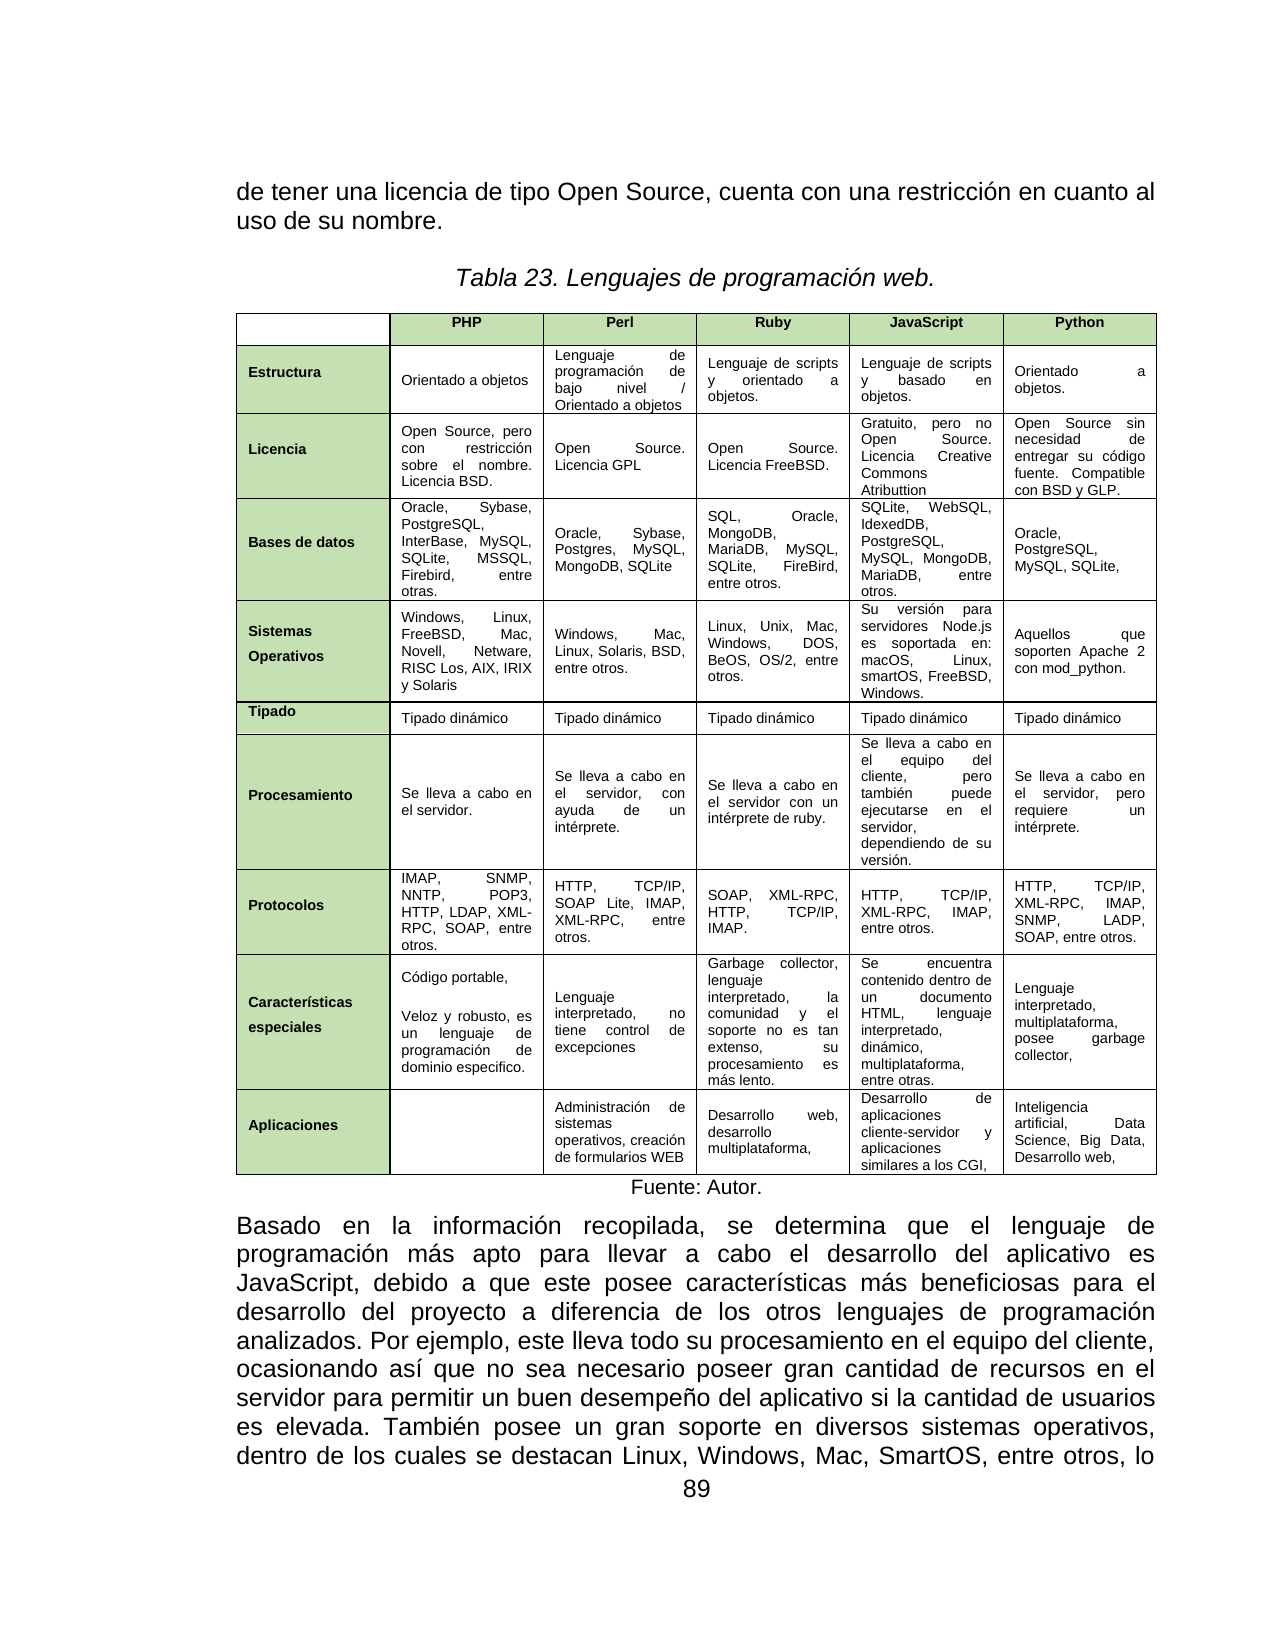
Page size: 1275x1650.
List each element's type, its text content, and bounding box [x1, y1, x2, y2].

table_cell [391, 1090, 543, 1174]
table_cell Orientado a objetos [391, 346, 543, 413]
table_cell Se lleva a cabo en el servidor con un intérprete de ruby. [697, 735, 849, 869]
table_cell Open Source. Licencia GPL [544, 414, 696, 498]
table_cell Se lleva a cabo en el servidor, con ayuda de un intérprete. [544, 735, 696, 869]
table_cell HTTP, TCP/IP, XML-RPC, IMAP, entre otros. [850, 870, 1003, 954]
table_cell SOAP, XML-RPC, HTTP, TCP/IP, IMAP. [697, 870, 849, 954]
table_cell Se lleva a cabo en el servidor, pero requiere un intérprete. [1004, 735, 1156, 869]
table_cell Oracle, Sybase, PostgreSQL, InterBase, MySQL, SQLite, MSSQL, Firebird, entre otras. [391, 499, 543, 600]
table_cell Oracle, Sybase, Postgres, MySQL, MongoDB, SQLite [544, 499, 696, 600]
table_cell Open Source, pero con restricción sobre el nombre. Licencia BSD. [391, 414, 543, 498]
table_cell Tipado dinámico [544, 703, 696, 733]
table_header [237, 314, 389, 345]
table_cell Se lleva a cabo en el equipo del cliente, pero también puede ejecutarse en el servidor, dependiendo de su versión. [850, 735, 1003, 869]
table_header Perl [544, 314, 696, 345]
table_cell Windows, Mac, Linux, Solaris, BSD, entre otros. [544, 601, 696, 701]
table_cell Lenguaje interpretado, multiplataforma, posee garbage collector, [1004, 955, 1156, 1089]
table_cell Orientado a objetos. [1004, 346, 1156, 413]
table_cell Estructura [237, 346, 389, 413]
table_cell Oracle, PostgreSQL, MySQL, SQLite, [1004, 499, 1156, 600]
table_header PHP [391, 314, 543, 345]
table_cell Tipado dinámico [391, 703, 543, 733]
table_cell Garbage collector, lenguaje interpretado, la comunidad y el soporte no es tan extenso, su procesamiento es más lento. [697, 955, 849, 1089]
table_cell Lenguaje interpretado, no tiene control de excepciones [544, 955, 696, 1089]
table_cell Windows, Linux, FreeBSD, Mac, Novell, Netware, RISC Los, AIX, IRIX y Solaris [391, 601, 543, 701]
table_cell HTTP, TCP/IP, XML-RPC, IMAP, SNMP, LADP, SOAP, entre otros. [1004, 870, 1156, 954]
table_cell Open Source sin necesidad de entregar su código fuente. Compatible con BSD y GLP. [1004, 414, 1156, 498]
table_cell Tipado [237, 703, 389, 733]
table_cell Desarrollo web, desarrollo multiplataforma, [697, 1090, 849, 1174]
table_cell Se encuentra contenido dentro de un documento HTML, lenguaje interpretado, dinámico, multiplataforma, entre otras. [850, 955, 1003, 1089]
table_cell Lenguaje de scripts y basado en objetos. [850, 346, 1003, 413]
table_cell Linux, Unix, Mac, Windows, DOS, BeOS, OS/2, entre otros. [697, 601, 849, 701]
table_cell Sistemas Operativos [237, 601, 389, 701]
table_cell IMAP, SNMP, NNTP, POP3, HTTP, LDAP, XML-RPC, SOAP, entre otros. [391, 870, 543, 954]
table_header JavaScript [850, 314, 1003, 345]
table_cell Características especiales [237, 955, 389, 1089]
table_cell Aquellos que soporten Apache 2 con mod_python. [1004, 601, 1156, 701]
table_cell Lenguaje de programación de bajo nivel / Orientado a objetos [544, 346, 696, 413]
table_cell Licencia [237, 414, 389, 498]
table_cell Procesamiento [237, 735, 389, 869]
table_cell Administración de sistemas operativos, creación de formularios WEB [544, 1090, 696, 1174]
text Tabla 23. Lenguajes de programación web. [236, 263, 1157, 292]
table_cell Desarrollo de aplicaciones cliente-servidor y aplicaciones similares a los CGI, [850, 1090, 1003, 1174]
table_cell Tipado dinámico [850, 703, 1003, 733]
text Fuente: Autor. [236, 1175, 1157, 1199]
table_cell Tipado dinámico [1004, 703, 1156, 733]
table_cell Se lleva a cabo en el servidor. [391, 735, 543, 869]
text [236, 177, 1157, 235]
table_cell Bases de datos [237, 499, 389, 600]
table_cell SQL, Oracle, MongoDB, MariaDB, MySQL, SQLite, FireBird, entre otros. [697, 499, 849, 600]
table_cell Código portable, Veloz y robusto, es un lenguaje de programación de dominio especifico. [391, 955, 543, 1089]
table_cell Lenguaje de scripts y orientado a objetos. [697, 346, 849, 413]
table_cell Gratuito, pero no Open Source. Licencia Creative Commons Atributtion [850, 414, 1003, 498]
table_header Python [1004, 314, 1156, 345]
table_cell Aplicaciones [237, 1090, 389, 1174]
table_cell HTTP, TCP/IP, SOAP Lite, IMAP, XML-RPC, entre otros. [544, 870, 696, 954]
table_cell Open Source. Licencia FreeBSD. [697, 414, 849, 498]
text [236, 1211, 1157, 1469]
table_header Ruby [697, 314, 849, 345]
table_cell Tipado dinámico [697, 703, 849, 733]
table_cell SQLite, WebSQL, IdexedDB, PostgreSQL, MySQL, MongoDB, MariaDB, entre otros. [850, 499, 1003, 600]
table_cell Protocolos [237, 870, 389, 954]
table_cell Inteligencia artificial, Data Science, Big Data, Desarrollo web, [1004, 1090, 1156, 1174]
table_cell Su versión para servidores Node.js es soportada en: macOS, Linux, smartOS, FreeBSD, Windows. [850, 601, 1003, 701]
